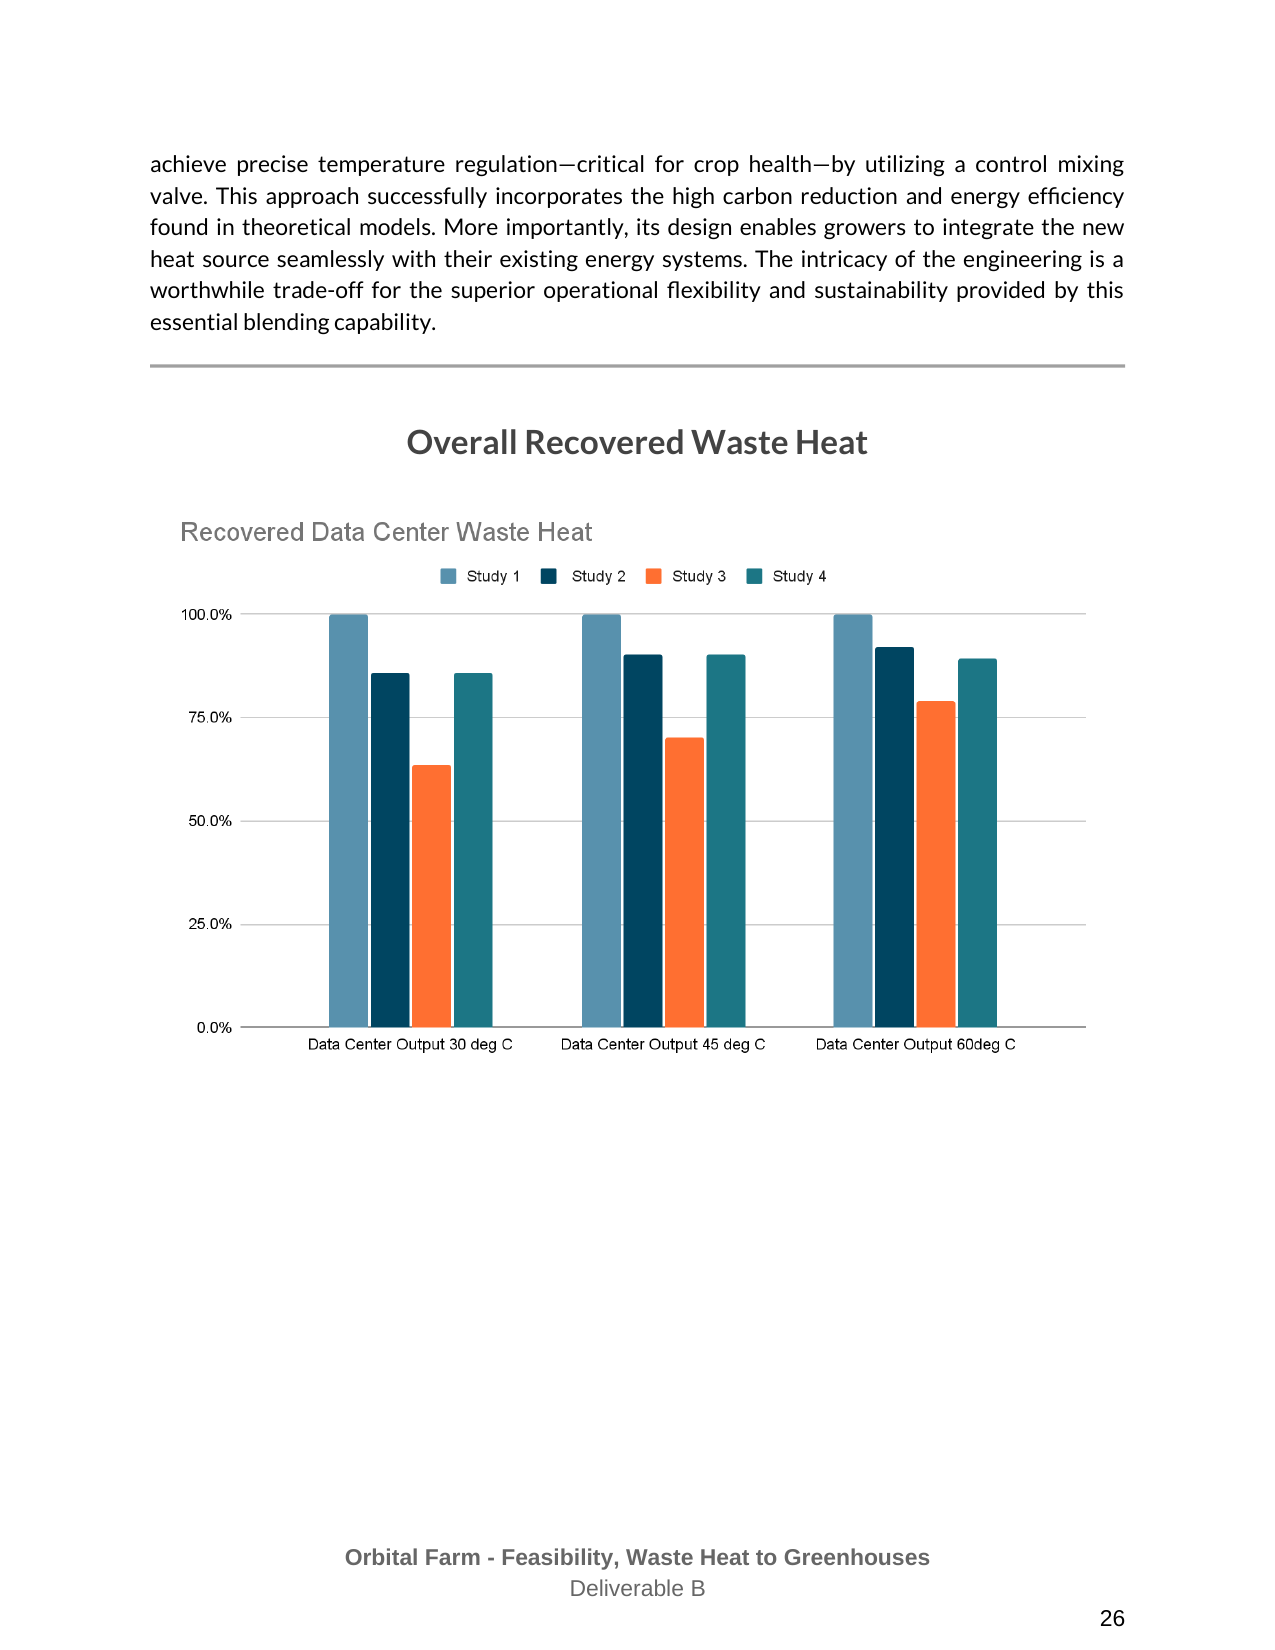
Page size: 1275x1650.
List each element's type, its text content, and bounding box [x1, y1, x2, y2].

picture [150, 486, 1116, 1083]
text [150, 150, 1125, 335]
subtitle Overall Recovered Waste Heat [150, 421, 1125, 461]
